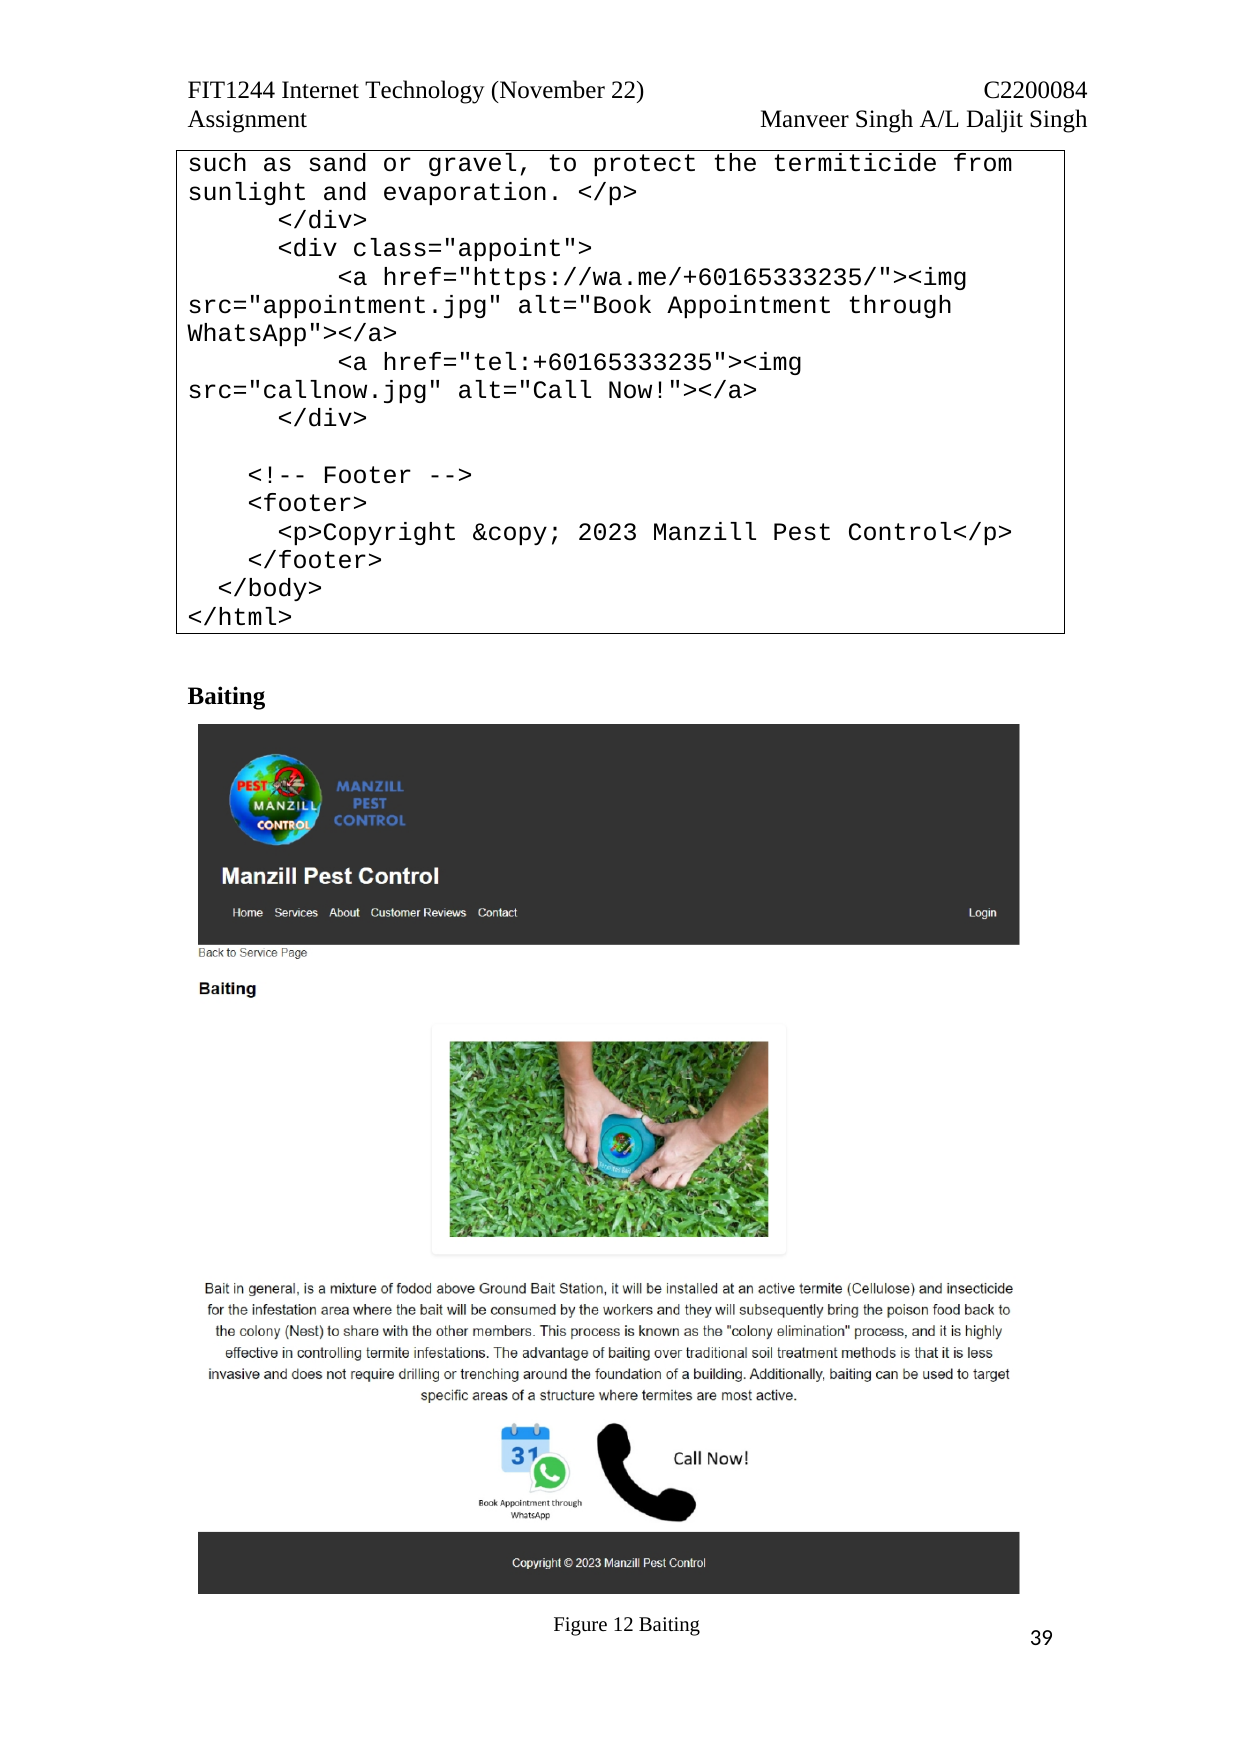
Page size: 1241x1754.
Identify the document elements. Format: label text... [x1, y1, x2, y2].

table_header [177, 151, 1064, 632]
picture [176, 724, 1042, 1594]
subtitle Baiting [187, 681, 1053, 710]
